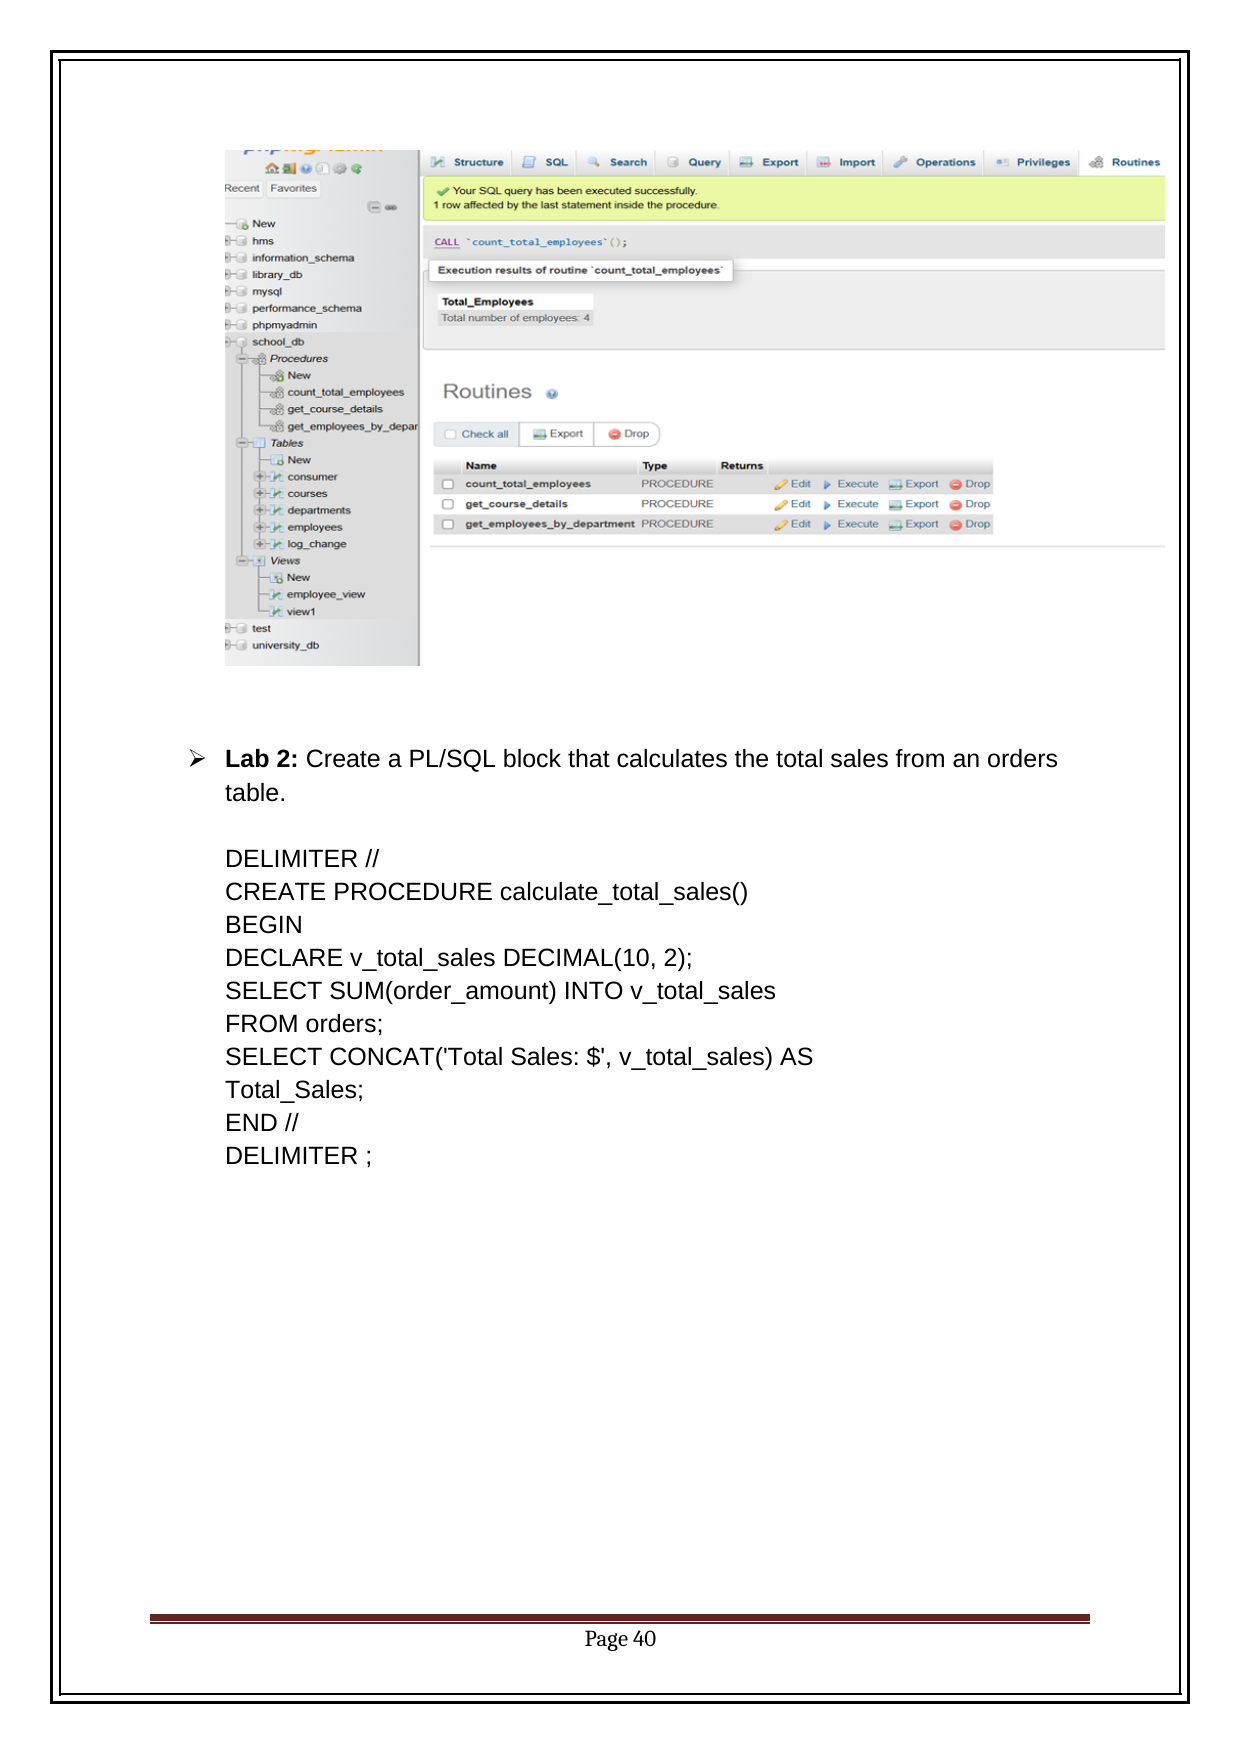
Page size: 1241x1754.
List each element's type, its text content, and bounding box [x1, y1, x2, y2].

list DELIMITER // [225, 844, 1090, 872]
list SELECT SUM(order_amount) INTO v_total_sales [225, 976, 1090, 1004]
list Lab 2: Create a PL/SQL block that calculates the total sales from an orders table. [187, 744, 1090, 806]
list BEGIN [225, 910, 1090, 938]
list DECLARE v_total_sales DECIMAL(10, 2); [225, 943, 1090, 971]
list DELIMITER ; [225, 1141, 1090, 1169]
list SELECT CONCAT('Total Sales: $', v_total_sales) AS [225, 1042, 1090, 1071]
list CREATE PROCEDURE calculate_total_sales() [225, 877, 1090, 905]
picture [225, 150, 1166, 666]
list FROM orders; [225, 1009, 1090, 1037]
list END // [225, 1108, 1090, 1137]
list Total_Sales; [225, 1075, 1090, 1103]
